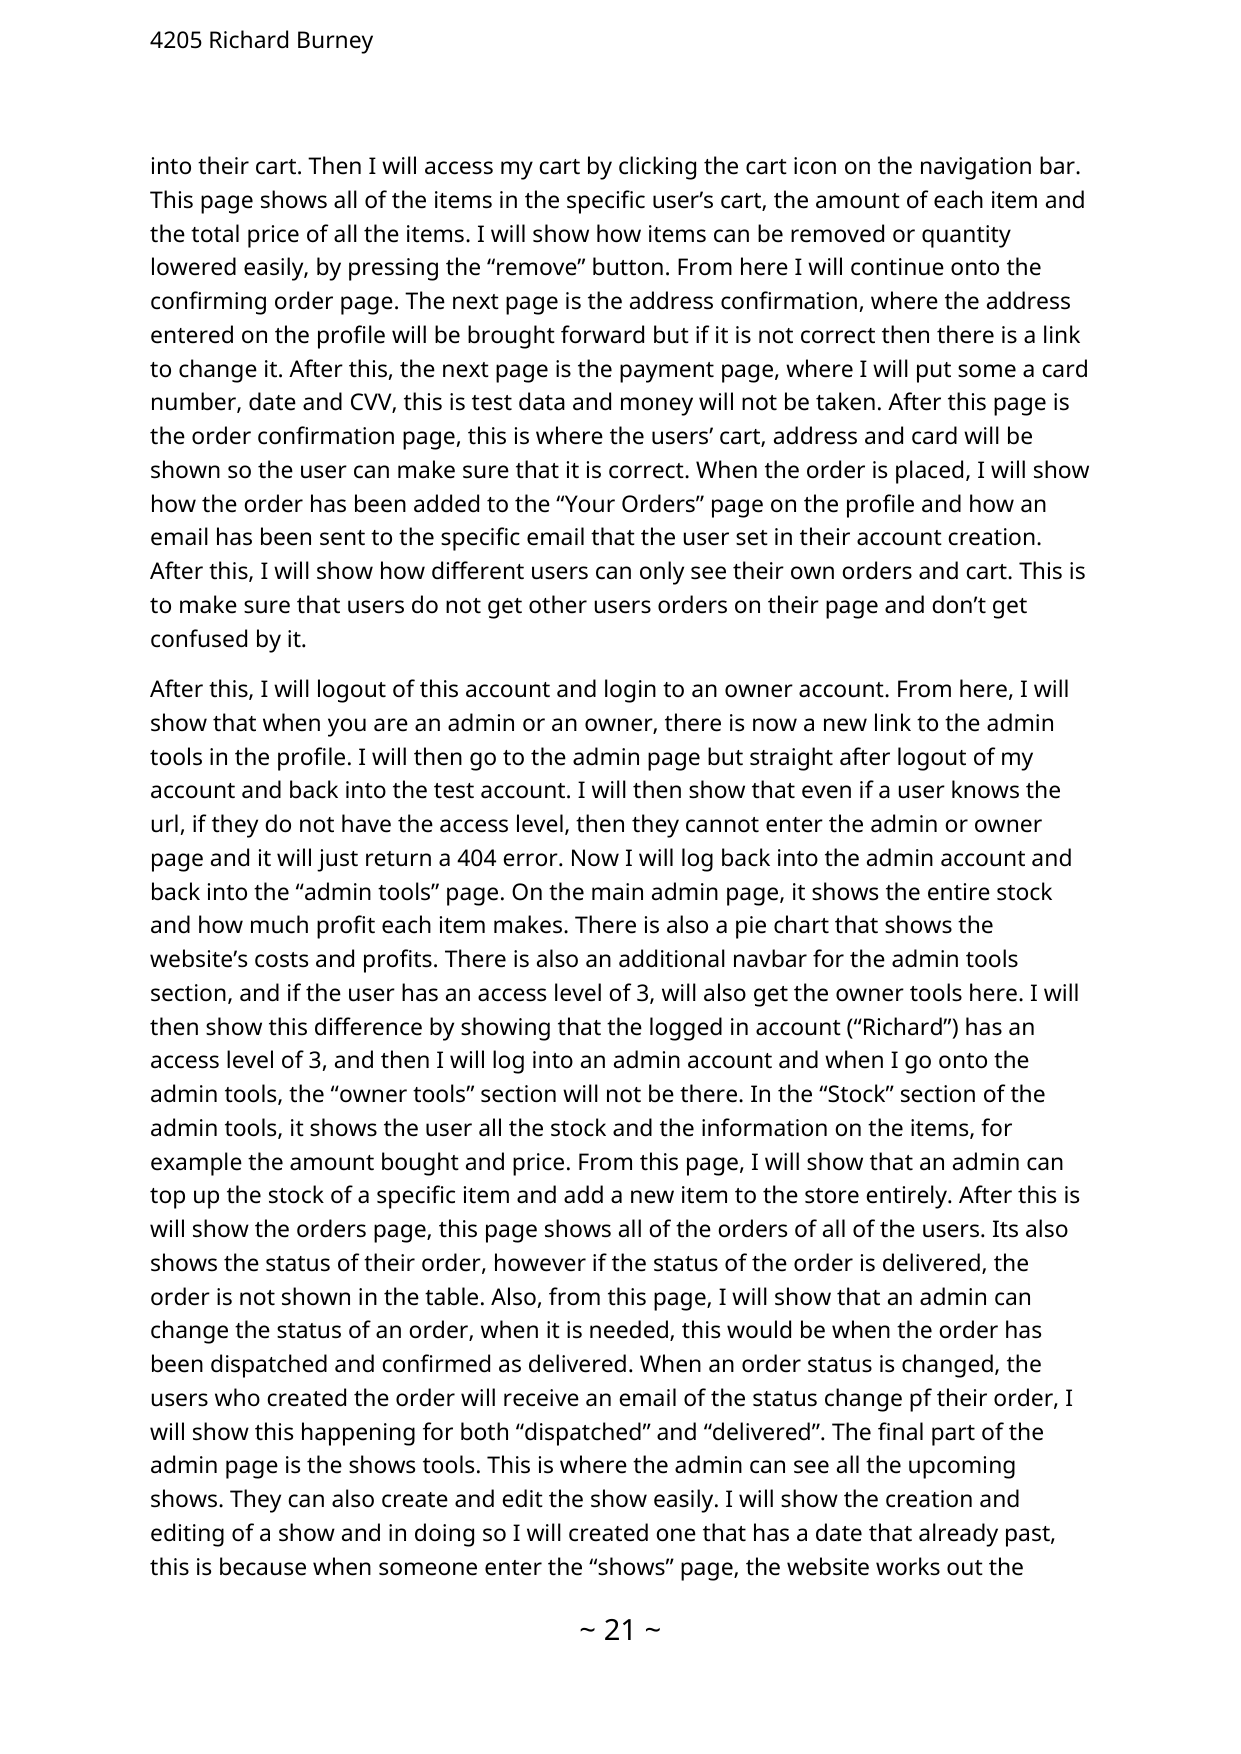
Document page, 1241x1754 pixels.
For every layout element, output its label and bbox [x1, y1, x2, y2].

text [150, 673, 1090, 1582]
text [150, 150, 1090, 654]
